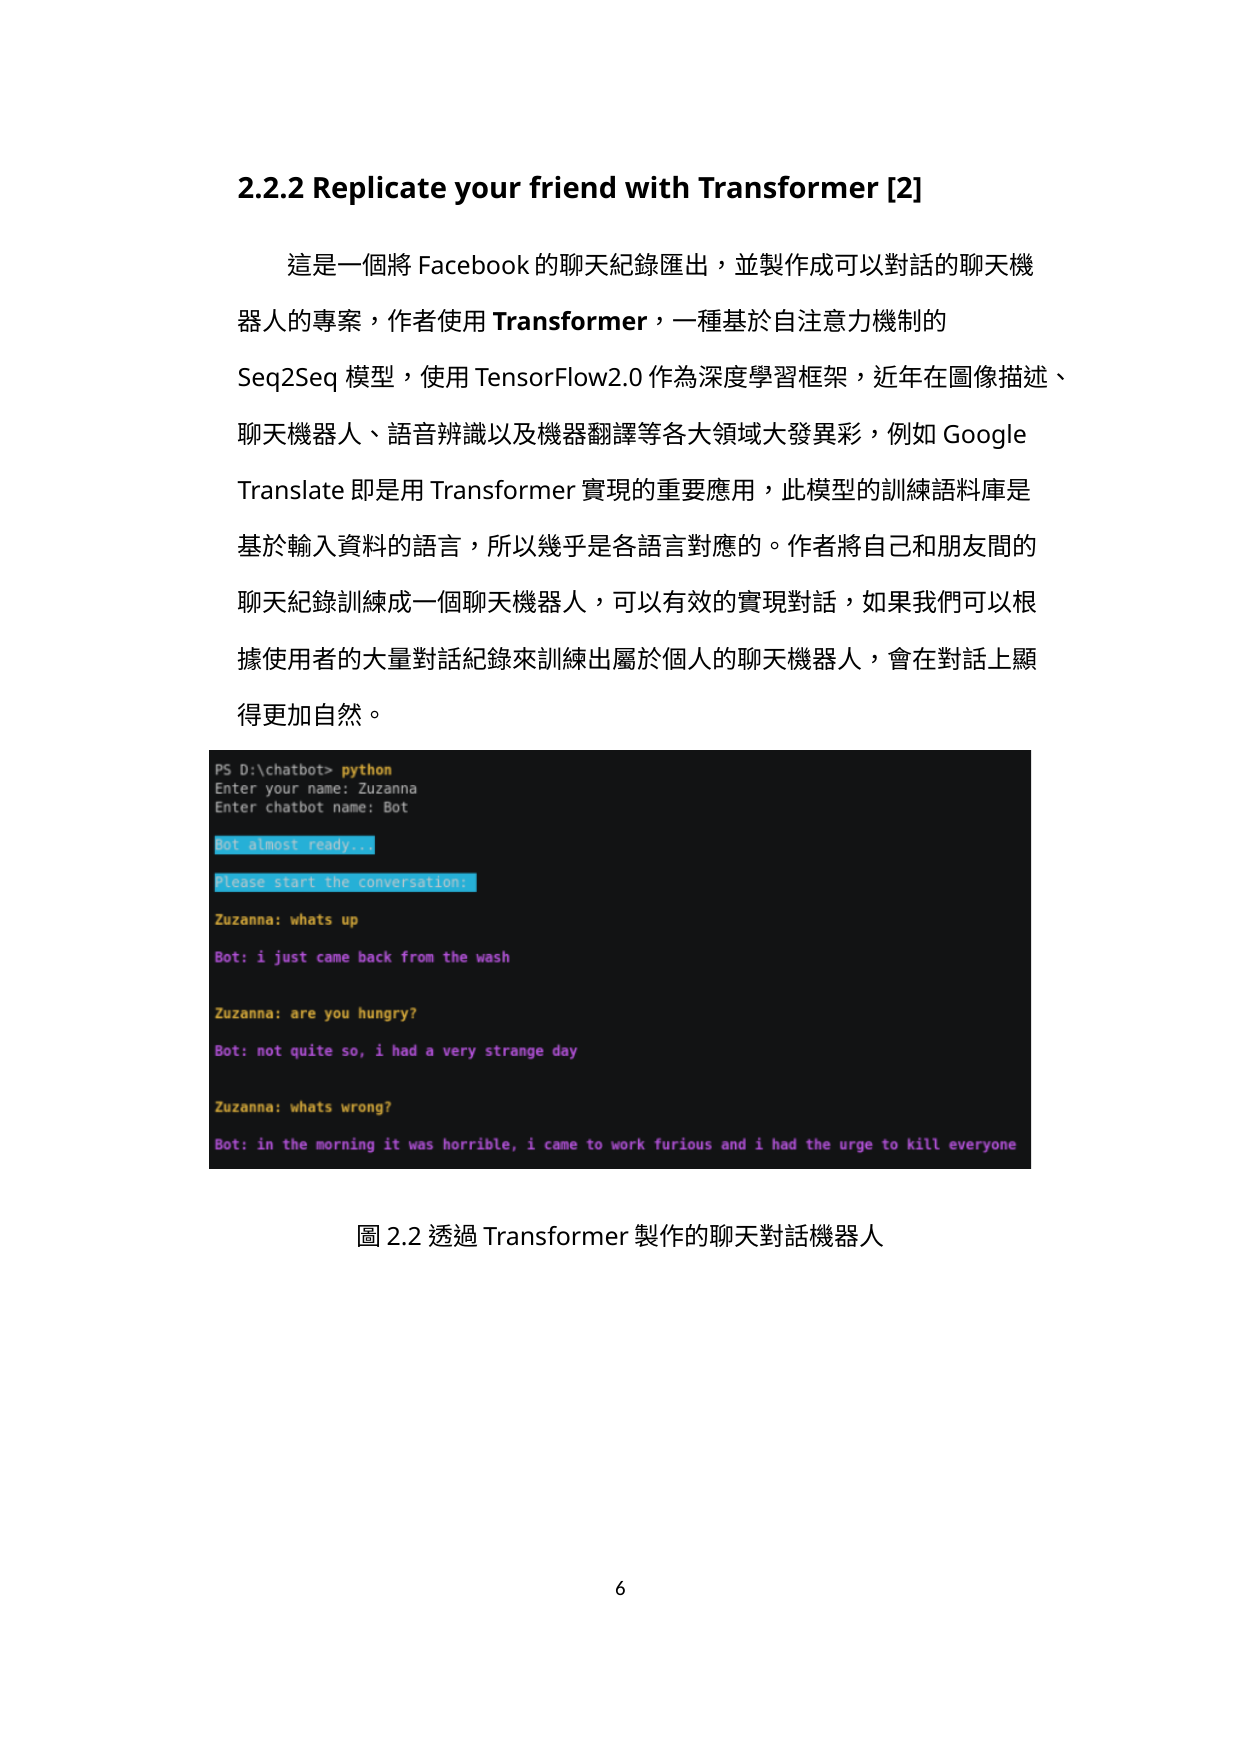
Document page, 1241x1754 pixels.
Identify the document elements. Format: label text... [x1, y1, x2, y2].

picture [209, 750, 1032, 1169]
text 這是一個將Facebook的聊天紀錄匯出，並製作成可以對話的聊天機器人的專案，作者使用Transformer，一種基於自注意力機制的 Seq2Seq 模型，使用TensorFlow2.0作為深度學習框架，近年在圖像描述、聊天機器人、語音辨識以及機器翻譯等各大領域大發異彩，例如Google Translate即是用Transformer實現的重要應用，此模型的訓練語料庫是基於輸入資料的語言，所以幾乎是各語言對應的。作者將自己和朋友間的聊天紀錄訓練成一個聊天機器人，可以有效的實現對話，如果我們可以根據使用者的大量對話紀錄來訓練出屬於個人的聊天機器人，會在對話上顯得更加自然。 [237, 245, 1053, 732]
text 2.2.2 Replicate your friend with Transformer [2] [187, 150, 1053, 225]
text 圖2.2 透過Transformer製作的聊天對話機器人 [187, 1216, 1053, 1253]
